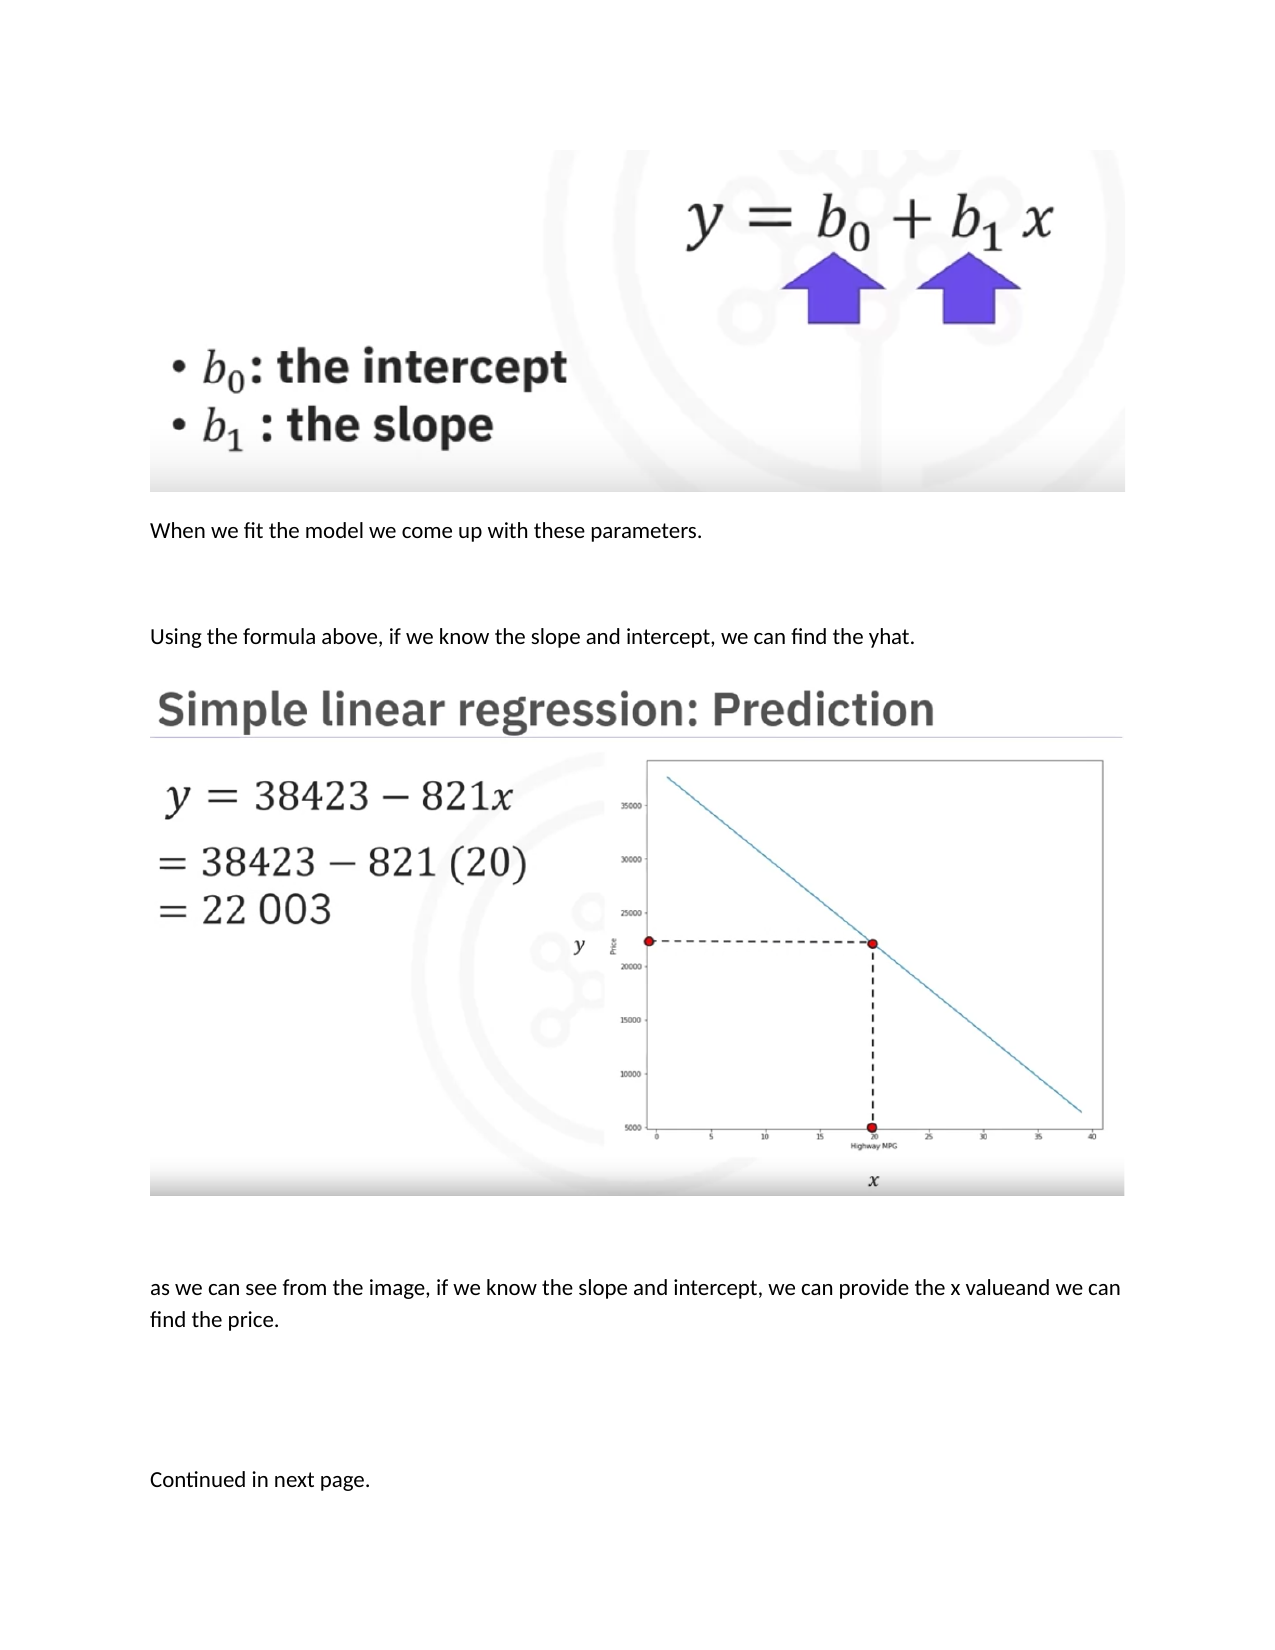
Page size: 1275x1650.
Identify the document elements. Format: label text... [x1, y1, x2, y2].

text Continued in next page. [150, 1465, 1125, 1493]
picture [150, 150, 1125, 492]
text When we fit the model we come up with these parameters. [150, 516, 1125, 544]
text as we can see from the image, if we know the slope and intercept, we can provide the x valueand we can find the price. [150, 1273, 1125, 1334]
picture [150, 675, 1125, 1196]
text Using the formula above, if we know the slope and intercept, we can find the yhat. [150, 622, 1125, 651]
